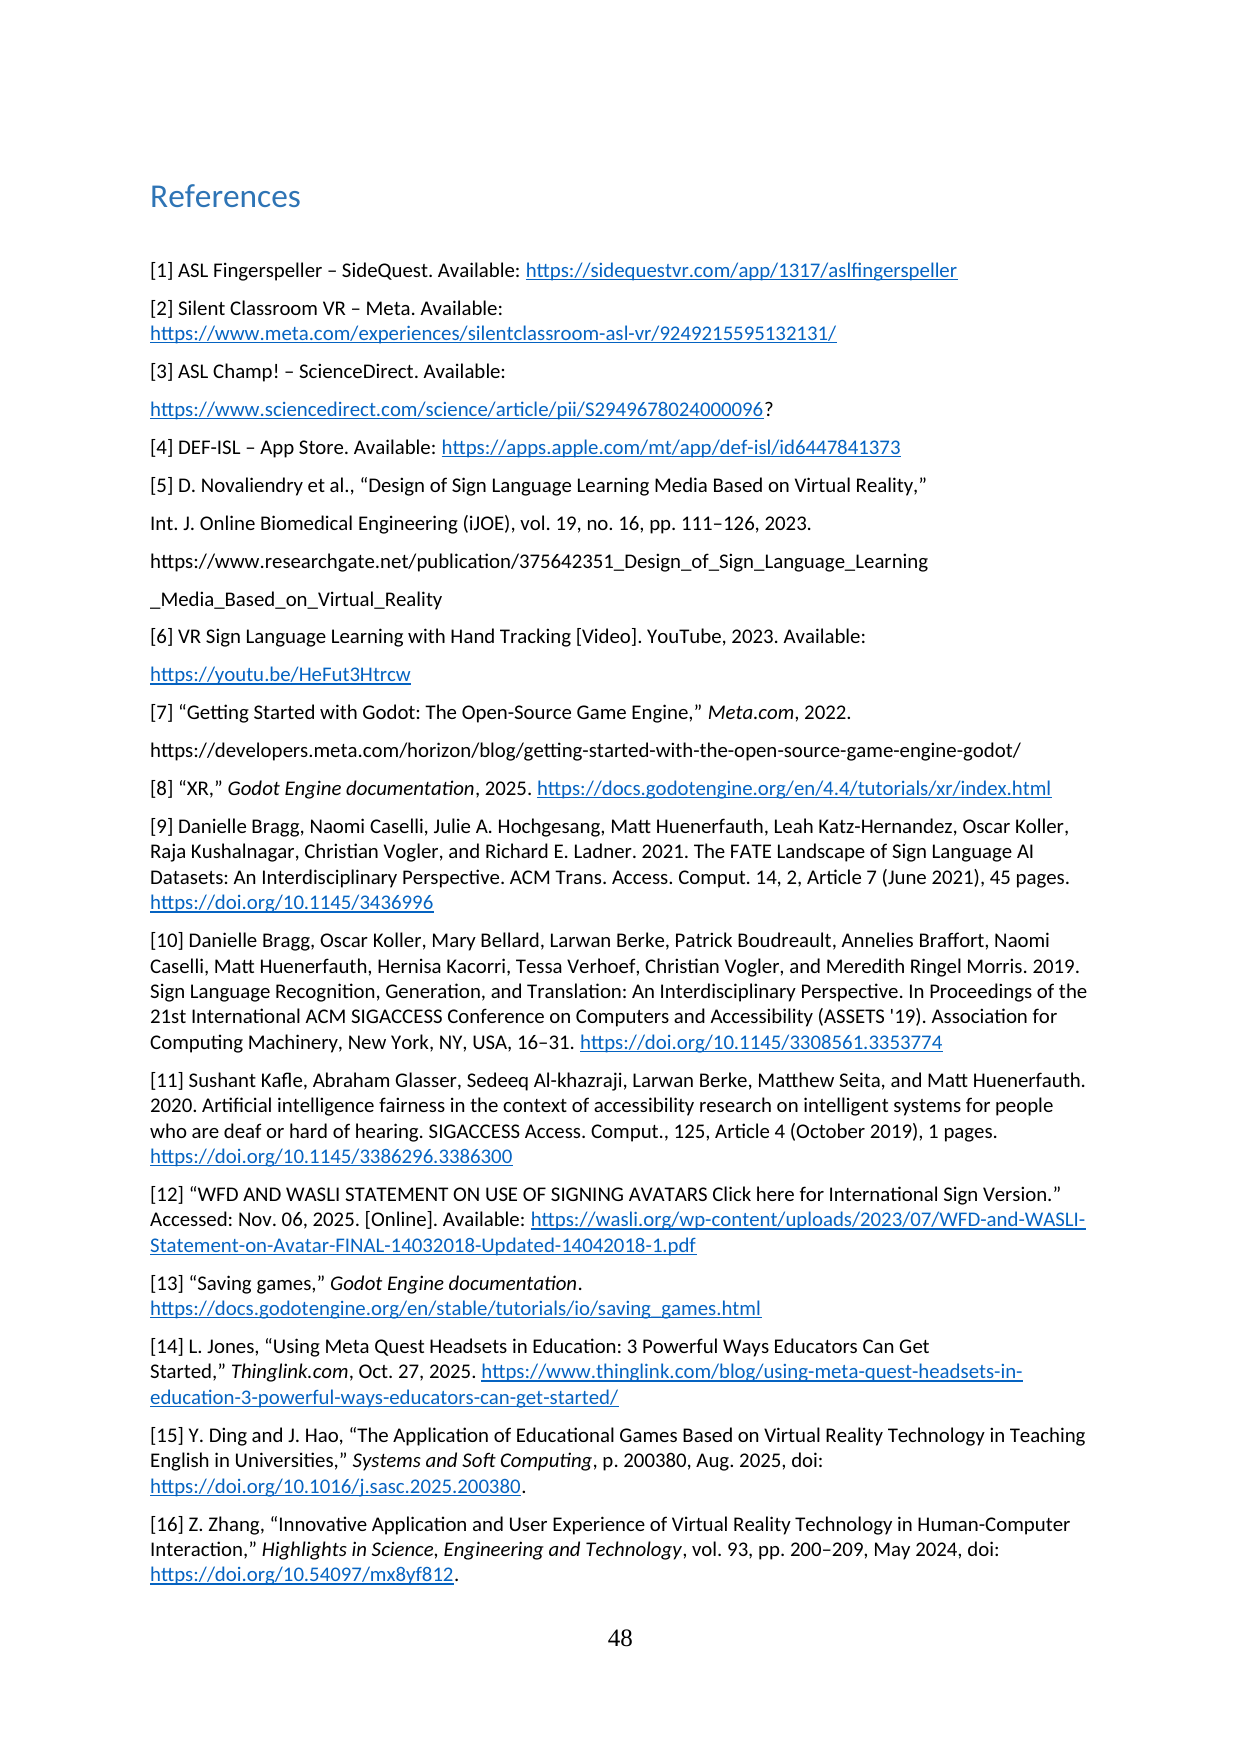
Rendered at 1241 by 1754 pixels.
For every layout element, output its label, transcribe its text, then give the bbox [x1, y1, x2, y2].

text [11] Sushant Kafle, Abraham Glasser, Sedeeq Al-khazraji, Larwan Berke, Matthew Seita, and Matt Huenerfauth. 2020. Artificial intelligence fairness in the context of accessibility research on intelligent systems for people who are deaf or hard of hearing. SIGACCESS Access. Comput., 125, Article 4 (October 2019), 1 pages. https://doi.org/10.1145/3386296.3386300 [150, 1067, 1090, 1169]
text [4] DEF-ISL – App Store. Available: https://apps.apple.com/mt/app/def-isl/id6447841373 [150, 434, 1090, 459]
text [16] Z. Zhang, “Innovative Application and User Experience of Virtual Reality Technology in Human-Computer Interaction,” Highlights in Science, Engineering and Technology, vol. 93, pp. 200–209, May 2024, doi: https://doi.org/10.54097/mx8yf812. [150, 1511, 1090, 1587]
text [1] ASL Fingerspeller – SideQuest. Available: https://sidequestvr.com/app/1317/aslfingerspeller [150, 257, 1090, 282]
text Int. J. Online Biomedical Engineering (iJOE), vol. 19, no. 16, pp. 111–126, 2023. [150, 510, 1090, 535]
text [9] Danielle Bragg, Naomi Caselli, Julie A. Hochgesang, Matt Huenerfauth, Leah Katz-Hernandez, Oscar Koller, Raja Kushalnagar, Christian Vogler, and Richard E. Ladner. 2021. The FATE Landscape of Sign Language AI Datasets: An Interdisciplinary Perspective. ACM Trans. Access. Comput. 14, 2, Article 7 (June 2021), 45 pages. https://doi.org/10.1145/3436996 [150, 813, 1090, 915]
text [13] “Saving games,” Godot Engine documentation. https://docs.godotengine.org/en/stable/tutorials/io/saving_games.html [150, 1270, 1090, 1321]
text [3] ASL Champ! – ScienceDirect. Available: [150, 358, 1090, 384]
text [2] Silent Classroom VR – Meta. Available: https://www.meta.com/experiences/silentclassroom-asl-vr/9249215595132131/ [150, 295, 1090, 346]
subtitle References [150, 175, 1090, 216]
text [8] “XR,” Godot Engine documentation, 2025. https://docs.godotengine.org/en/4.4/tutorials/xr/index.html [150, 775, 1090, 801]
text https://developers.meta.com/horizon/blog/getting-started-with-the-open-source-game-engine-godot/ [150, 737, 1090, 763]
text _Media_Based_on_Virtual_Reality [150, 586, 1090, 611]
text https://youtu.be/HeFut3Htrcw [150, 662, 1090, 687]
text https://www.sciencedirect.com/science/article/pii/S2949678024000096? [150, 396, 1090, 422]
text [6] VR Sign Language Learning with Hand Tracking [Video]. YouTube, 2023. Available: [150, 624, 1090, 649]
text [12] “WFD AND WASLI STATEMENT ON USE OF SIGNING AVATARS Click here for International Sign Version.” Accessed: Nov. 06, 2025. [Online]. Available: https://wasli.org/wp-content/uploads/2023/07/WFD-and-WASLI-Statement-on-Avatar-FINAL-14032018-Updated-14042018-1.pdf [150, 1181, 1090, 1257]
text https://www.researchgate.net/publication/375642351_Design_of_Sign_Language_Learning [150, 548, 1090, 573]
text [15] Y. Ding and J. Hao, “The Application of Educational Games Based on Virtual Reality Technology in Teaching English in Universities,” Systems and Soft Computing, p. 200380, Aug. 2025, doi: https://doi.org/10.1016/j.sasc.2025.200380. [150, 1422, 1090, 1498]
text [7] “Getting Started with Godot: The Open-Source Game Engine,” Meta.com, 2022. [150, 699, 1090, 725]
text [10] Danielle Bragg, Oscar Koller, Mary Bellard, Larwan Berke, Patrick Boudreault, Annelies Braffort, Naomi Caselli, Matt Huenerfauth, Hernisa Kacorri, Tessa Verhoef, Christian Vogler, and Meredith Ringel Morris. 2019. Sign Language Recognition, Generation, and Translation: An Interdisciplinary Perspective. In Proceedings of the 21st International ACM SIGACCESS Conference on Computers and Accessibility (ASSETS '19). Association for Computing Machinery, New York, NY, USA, 16–31. https://doi.org/10.1145/3308561.3353774 [150, 927, 1090, 1054]
text [5] D. Novaliendry et al., “Design of Sign Language Learning Media Based on Virtual Reality,” [150, 472, 1090, 497]
text [14] L. Jones, “Using Meta Quest Headsets in Education: 3 Powerful Ways Educators Can Get Started,” Thinglink.com, Oct. 27, 2025. https://www.thinglink.com/blog/using-meta-quest-headsets-in-education-3-powerful-ways-educators-can-get-started/ [150, 1333, 1090, 1409]
